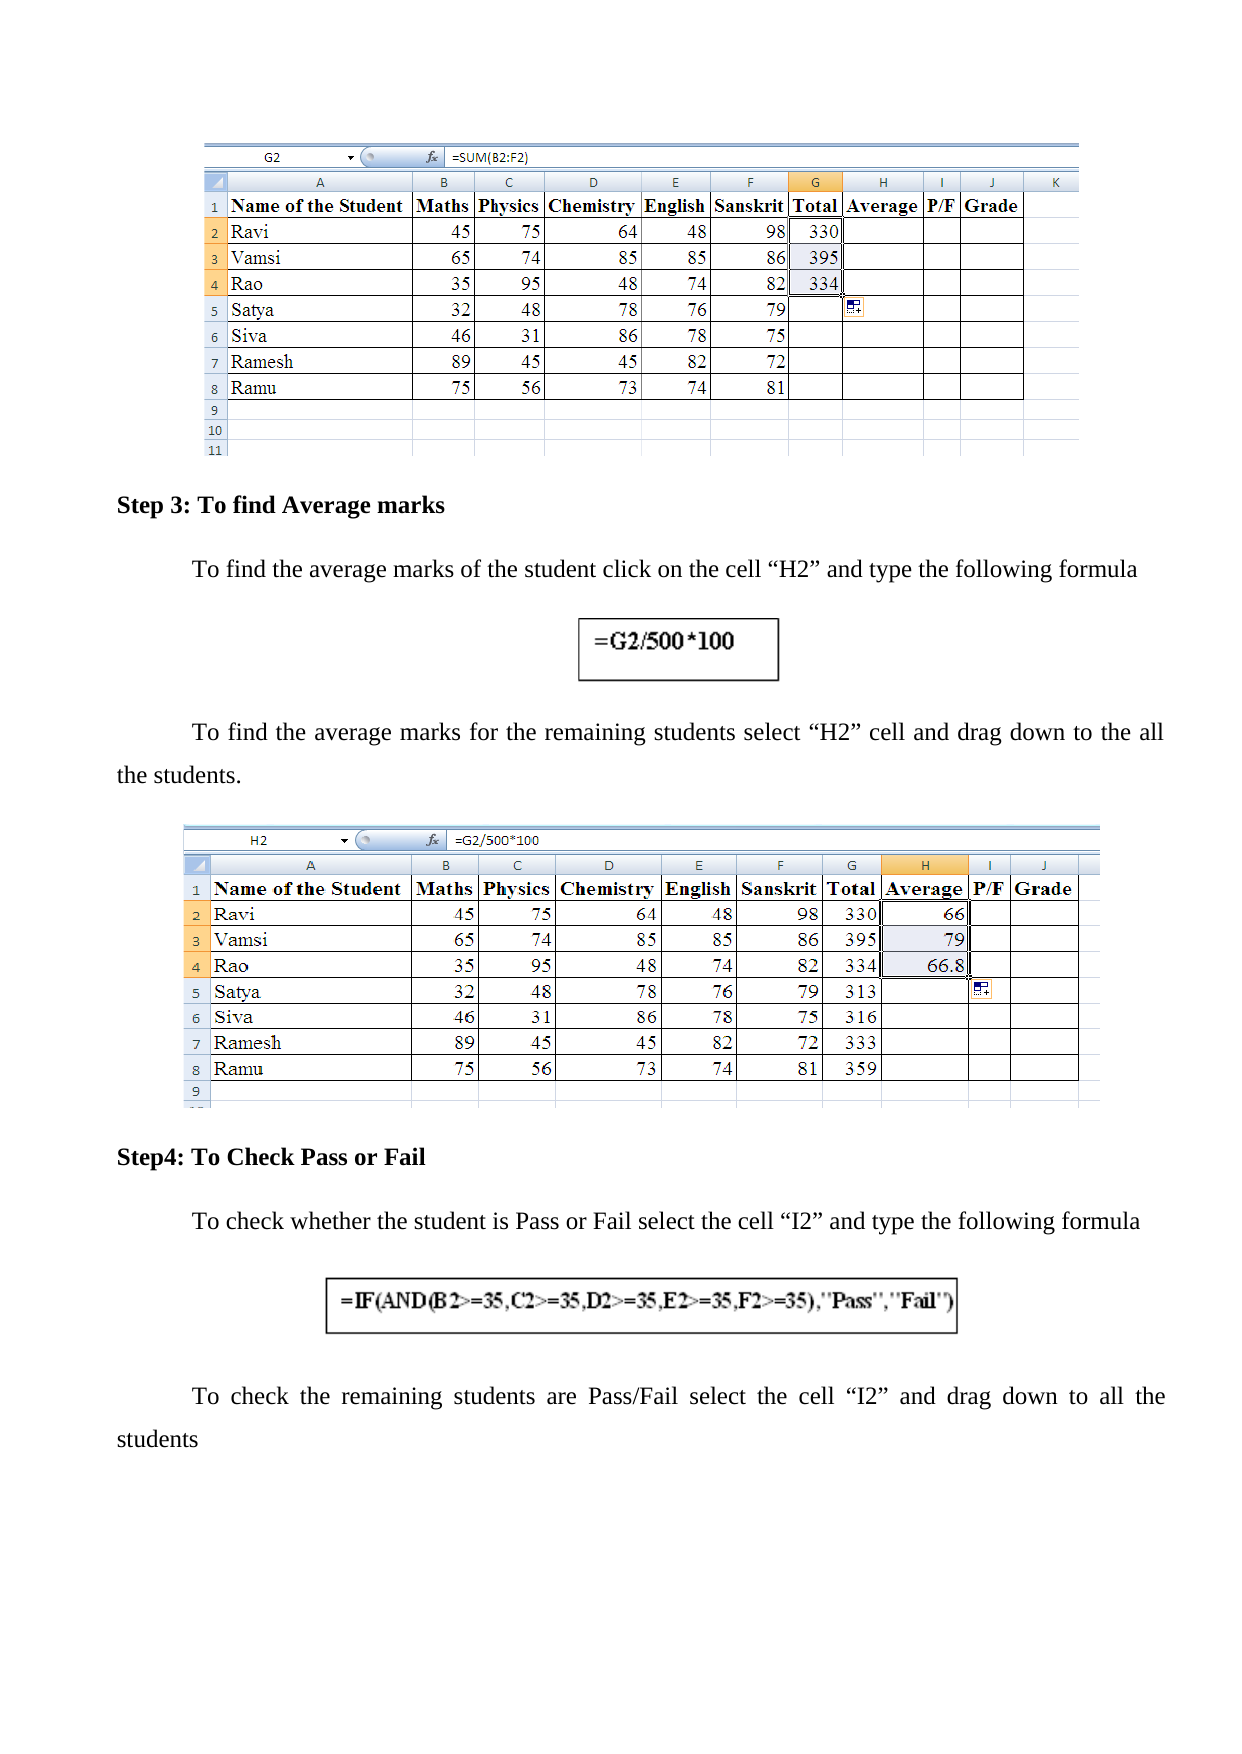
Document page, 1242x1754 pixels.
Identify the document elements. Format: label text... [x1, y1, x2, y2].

text Step4: To Check Pass or Fail [117, 1142, 1167, 1171]
picture [578, 618, 781, 683]
picture [183, 824, 1100, 1108]
picture [204, 143, 1079, 456]
picture [315, 1270, 969, 1347]
text To check the remaining students are Pass/Fail select the cell “I2” and drag down to all the students [117, 1381, 1167, 1453]
text To find the average marks for the remaining students select “H2” cell and drag down to the all the students. [117, 717, 1167, 789]
text Step 3: To find Average marks [117, 490, 1167, 519]
text To check whether the student is Pass or Fail select the cell “I2” and type the following formula [117, 1206, 1167, 1235]
text To find the average marks of the student click on the cell “H2” and type the following formula [117, 554, 1167, 583]
